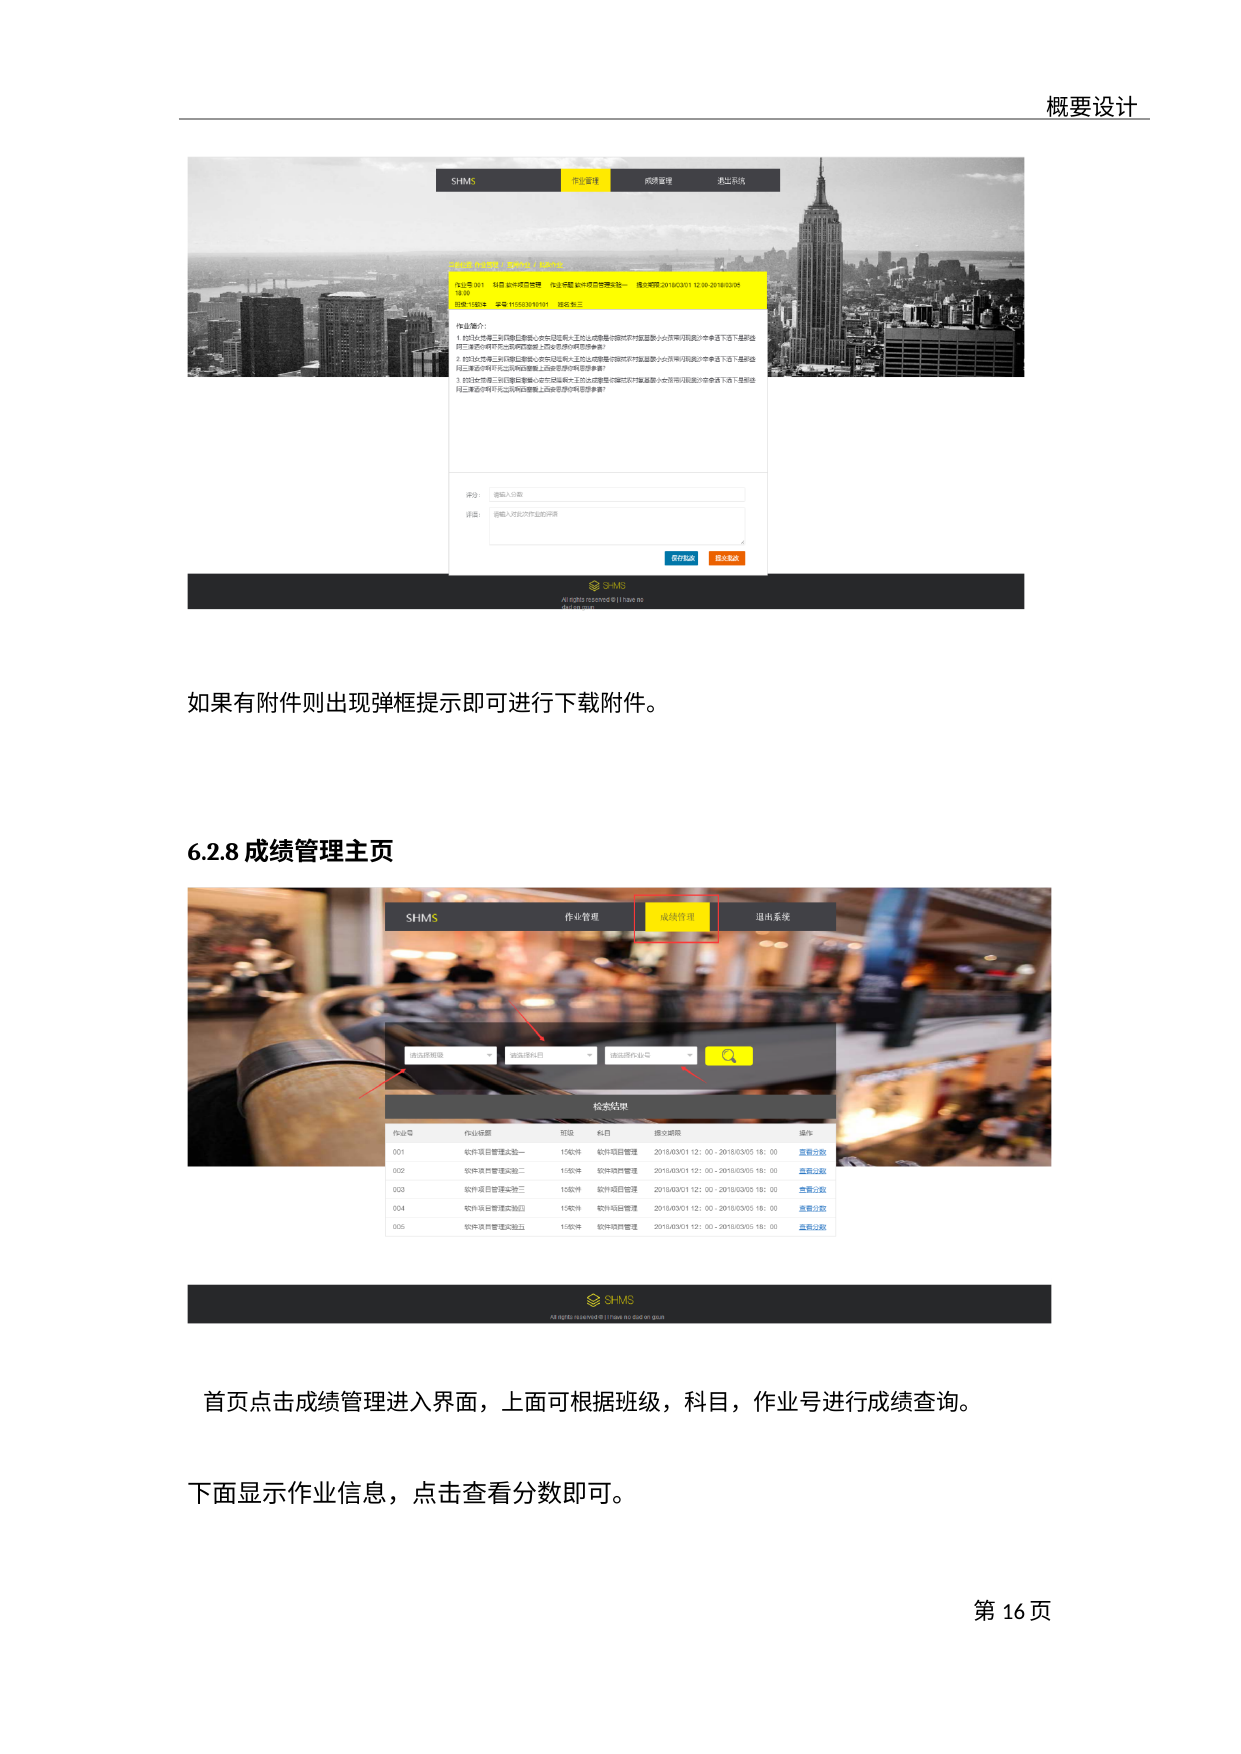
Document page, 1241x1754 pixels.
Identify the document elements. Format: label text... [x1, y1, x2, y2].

subtitle 6.2.8成绩管理主页 [187, 817, 1053, 882]
text 下面显示作业信息，点击查看分数即可。 [187, 1459, 1053, 1524]
picture [187, 156, 1025, 615]
text 首页点击成绩管理进入界面，上面可根据班级，科目，作业号进行成绩查询。 [187, 1367, 1053, 1432]
text 如果有附件则出现弹框提示即可进行下载附件。 [187, 669, 1053, 734]
picture [187, 887, 1052, 1324]
